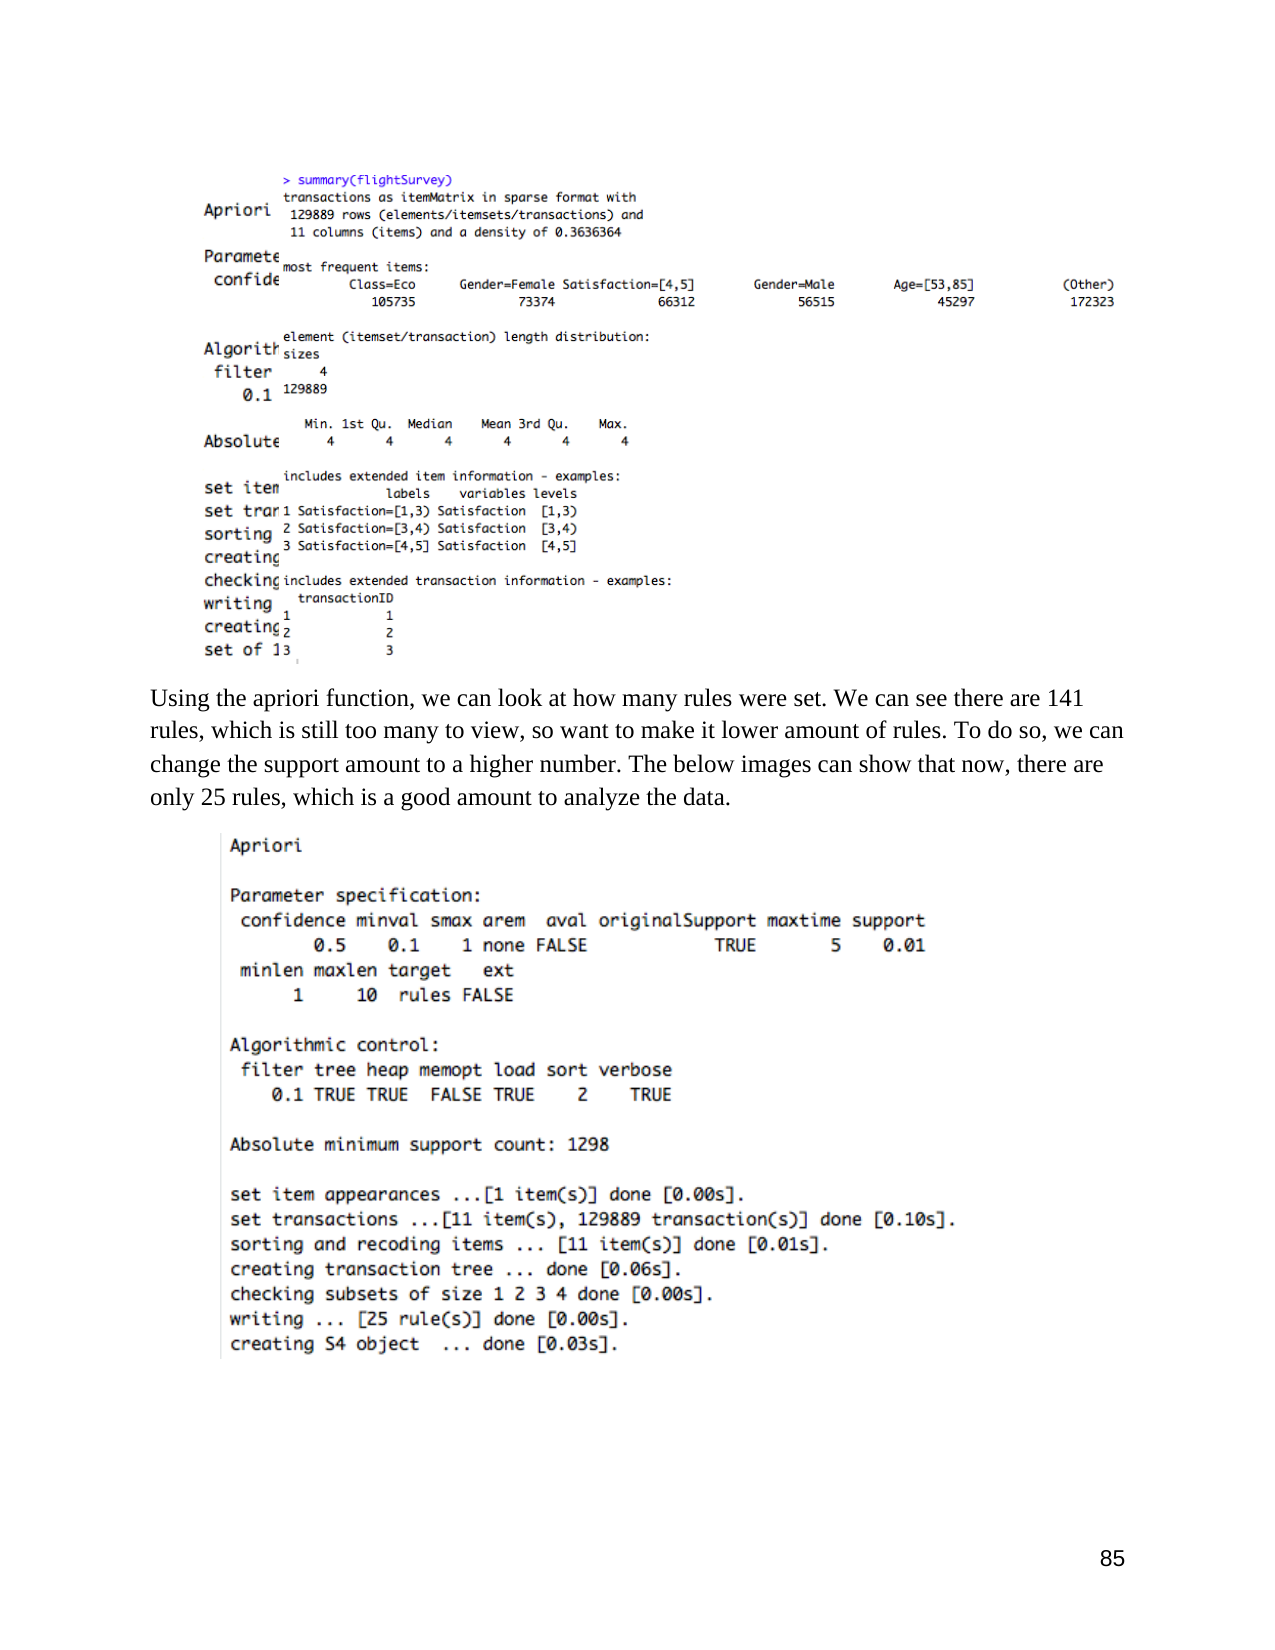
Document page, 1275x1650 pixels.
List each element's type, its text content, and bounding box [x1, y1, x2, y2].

picture [220, 833, 965, 1359]
picture [196, 175, 1129, 664]
